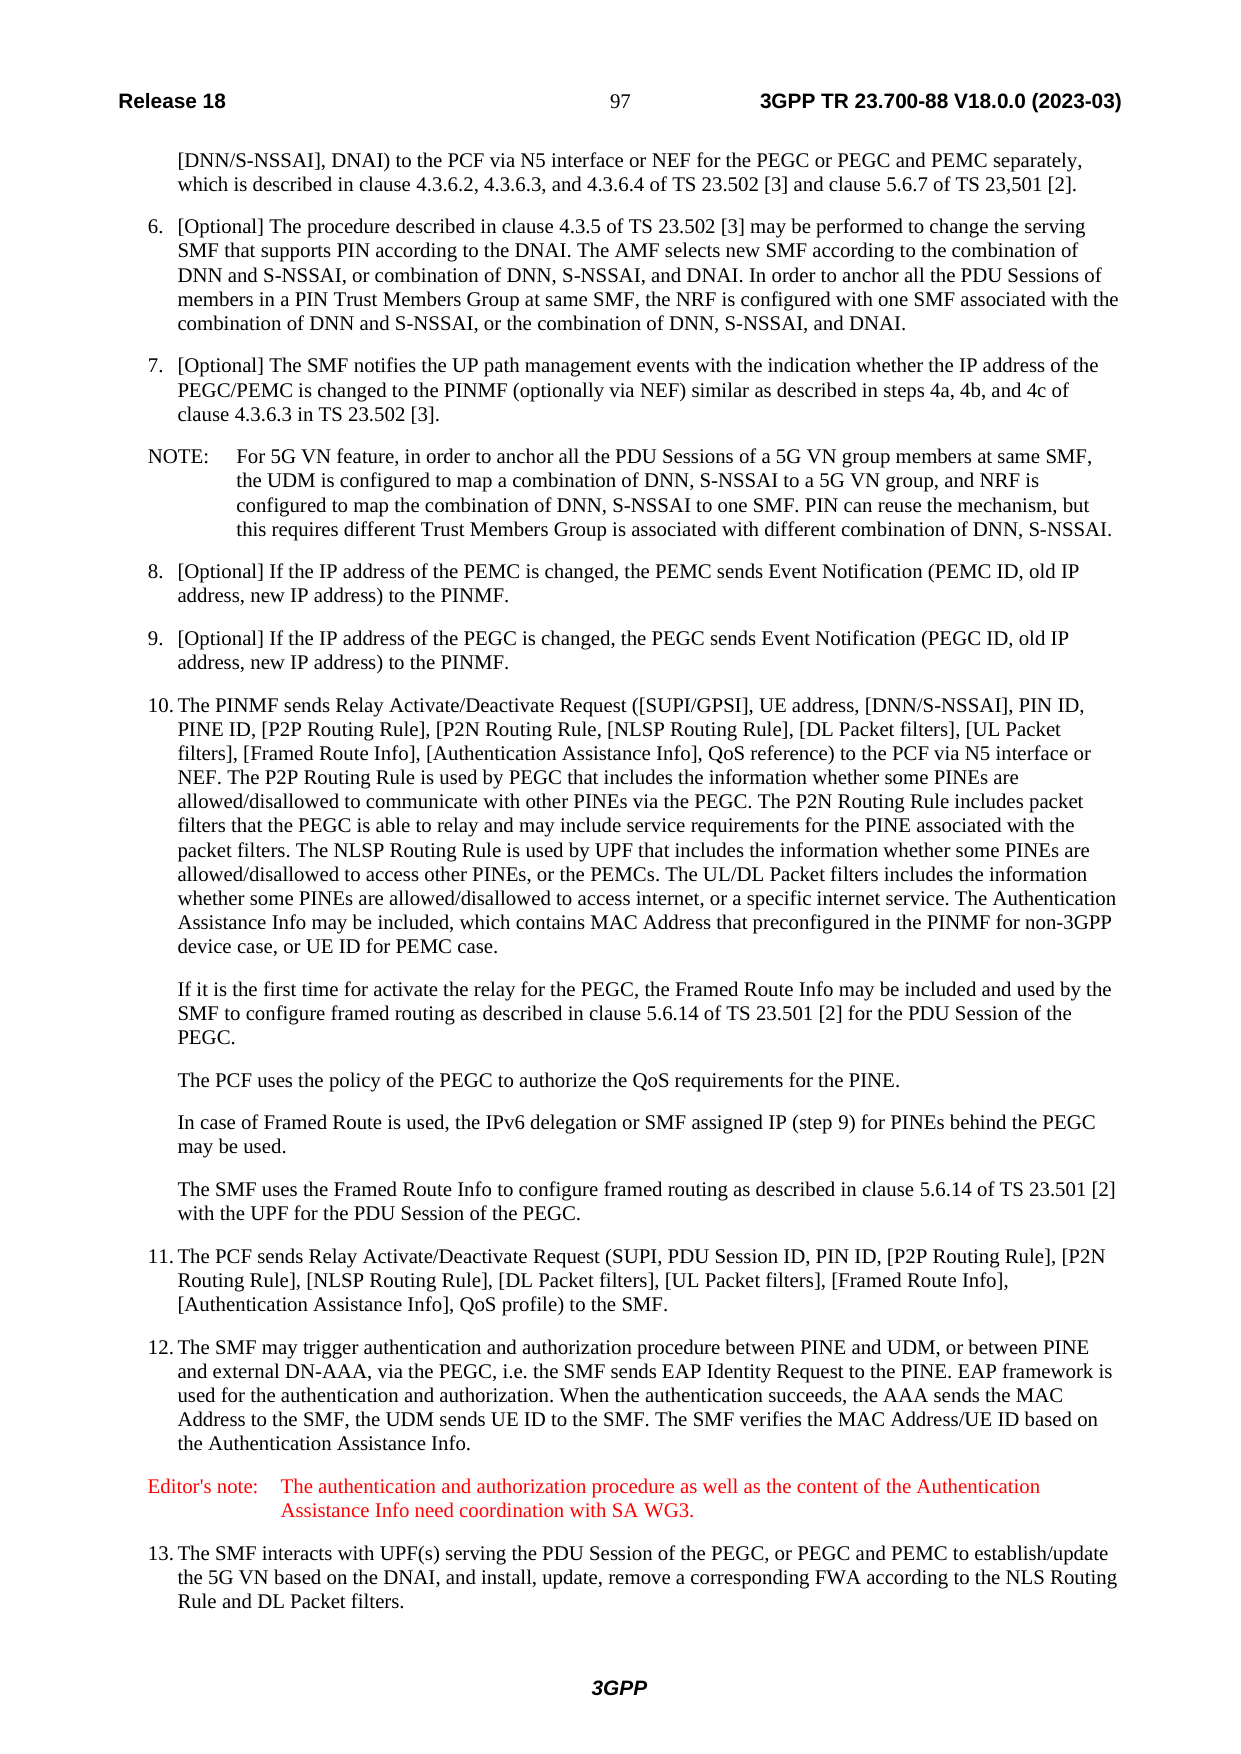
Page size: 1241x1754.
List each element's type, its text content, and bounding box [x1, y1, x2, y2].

text The PCF uses the policy of the PEGC to authorize the QoS requirements for the PINE. [148, 1067, 1122, 1092]
text 9. [Optional] If the IP address of the PEGC is changed, the PEGC sends Event Notification (PEGC ID, old IP address, new IP address) to the PINMF. [148, 626, 1122, 674]
text 7. [Optional] The SMF notifies the UP path management events with the indication whether the IP address of the PEGC/PEMC is changed to the PINMF (optionally via NEF) similar as described in steps 4a, 4b, and 4c of clause 4.3.6.3 in TS 23.502 [3]. [148, 353, 1122, 426]
text If it is the first time for activate the relay for the PEGC, the Framed Route Info may be included and used by the SMF to configure framed routing as described in clause 5.6.14 of TS 23.501 [2] for the PDU Session of the PEGC. [148, 977, 1122, 1049]
text In case of Framed Route is used, the IPv6 delegation or SMF assigned IP (step 9) for PINEs behind the PEGC may be used. [148, 1110, 1122, 1158]
text 6. [Optional] The procedure described in clause 4.3.5 of TS 23.502 [3] may be performed to change the serving SMF that supports PIN according to the DNAI. The AMF selects new SMF according to the combination of DNN and S-NSSAI, or combination of DNN, S-NSSAI, and DNAI. In order to anchor all the PDU Sessions of members in a PIN Trust Members Group at same SMF, the NRF is configured with one SMF associated with the combination of DNN and S-NSSAI, or the combination of DNN, S-NSSAI, and DNAI. [148, 214, 1122, 335]
text 13. The SMF interacts with UPF(s) serving the PDU Session of the PEGC, or PEGC and PEMC to establish/update the 5G VN based on the DNAI, and install, update, remove a corresponding FWA according to the NLS Routing Rule and DL Packet filters. [148, 1541, 1122, 1613]
text 12. The SMF may trigger authentication and authorization procedure between PINE and UDM, or between PINE and external DN-AAA, via the PEGC, i.e. the SMF sends EAP Identity Request to the PINE. EAP framework is used for the authentication and authorization. When the authentication succeeds, the AAA sends the MAC Address to the SMF, the UDM sends UE ID to the SMF. The SMF verifies the MAC Address/UE ID based on the Authentication Assistance Info. [148, 1335, 1122, 1455]
text 8. [Optional] If the IP address of the PEMC is changed, the PEMC sends Event Notification (PEMC ID, old IP address, new IP address) to the PINMF. [148, 559, 1122, 607]
text The SMF uses the Framed Route Info to configure framed routing as described in clause 5.6.14 of TS 23.501 [2] with the UPF for the PDU Session of the PEGC. [148, 1177, 1122, 1225]
text 11. The PCF sends Relay Activate/Deactivate Request (SUPI, PDU Session ID, PIN ID, [P2P Routing Rule], [P2N Routing Rule], [NLSP Routing Rule], [DL Packet filters], [UL Packet filters], [Framed Route Info], [Authentication Assistance Info], QoS profile) to the SMF. [148, 1244, 1122, 1316]
text 10. The PINMF sends Relay Activate/Deactivate Request ([SUPI/GPSI], UE address, [DNN/S-NSSAI], PIN ID, PINE ID, [P2P Routing Rule], [P2N Routing Rule, [NLSP Routing Rule], [DL Packet filters], [UL Packet filters], [Framed Route Info], [Authentication Assistance Info], QoS reference) to the PCF via N5 interface or NEF. The P2P Routing Rule is used by PEGC that includes the information whether some PINEs are allowed/disallowed to communicate with other PINEs via the PEGC. The P2N Routing Rule includes packet filters that the PEGC is able to relay and may include service requirements for the PINE associated with the packet filters. The NLSP Routing Rule is used by UPF that includes the information whether some PINEs are allowed/disallowed to access other PINEs, or the PEMCs. The UL/DL Packet filters includes the information whether some PINEs are allowed/disallowed to access internet, or a specific internet service. The Authentication Assistance Info may be included, which contains MAC Address that preconfigured in the PINMF for non-3GPP device case, or UE ID for PEMC case. [148, 693, 1122, 958]
text NOTE: For 5G VN feature, in order to anchor all the PDU Sessions of a 5G VN group members at same SMF, the UDM is configured to map a combination of DNN, S-NSSAI to a 5G VN group, and NRF is configured to map the combination of DNN, S-NSSAI to one SMF. PIN can reuse the mechanism, but this requires different Trust Members Group is associated with different combination of DNN, S-NSSAI. [148, 444, 1122, 541]
text Editor's note: The authentication and authorization procedure as well as the content of the Authentication Assistance Info need coordination with SA WG3. [147, 1474, 1122, 1522]
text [148, 147, 1122, 196]
